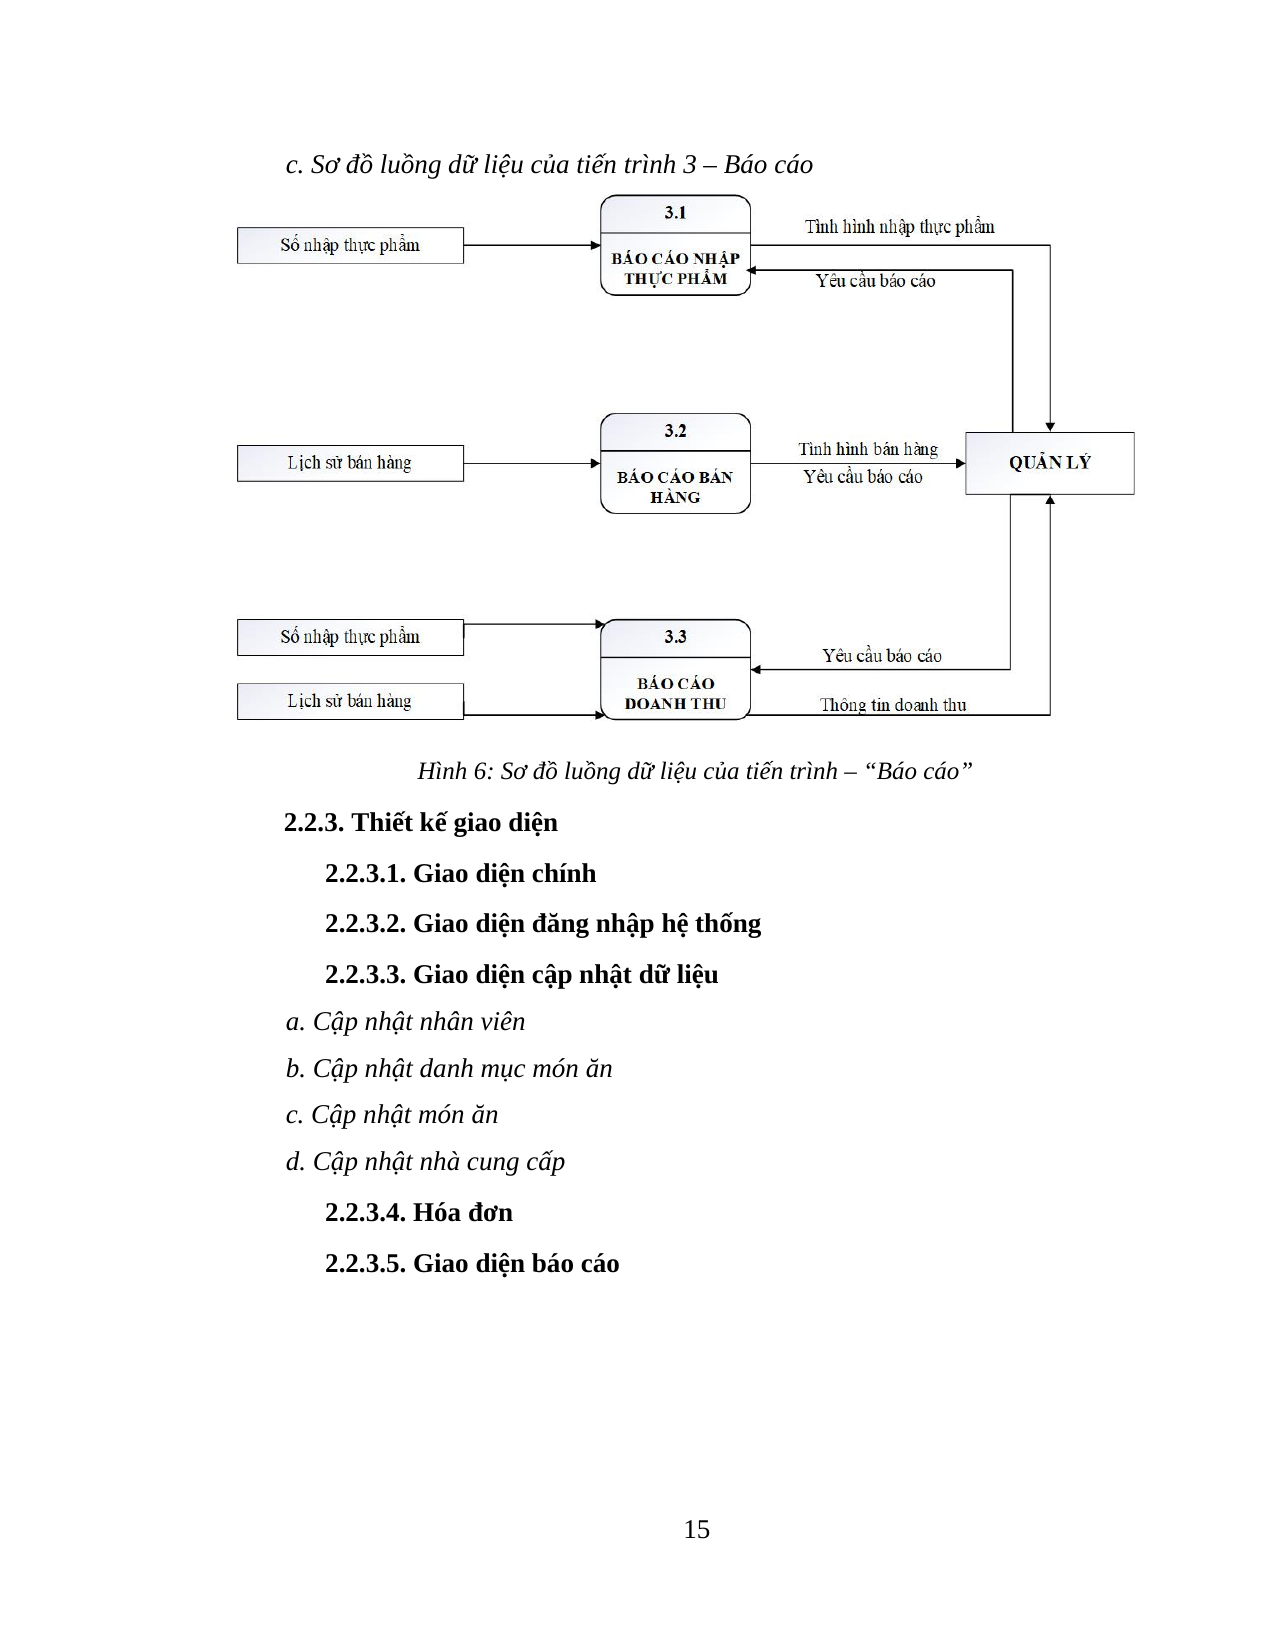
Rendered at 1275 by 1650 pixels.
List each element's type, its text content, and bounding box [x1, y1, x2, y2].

picture [236, 194, 1135, 724]
subtitle 2.2.3.5. Giao diện báo cáo [177, 1247, 1157, 1278]
subtitle 2.2.3.1. Giao diện chính [177, 857, 1157, 888]
subtitle c. Sơ đồ luồng dữ liệu của tiến trình 3 – Báo cáo [286, 148, 1157, 179]
subtitle b. Cập nhật danh mục món ăn [286, 1052, 1157, 1083]
subtitle a. Cập nhật nhân viên [286, 1005, 1157, 1036]
subtitle 2.2.3.4. Hóa đơn [177, 1196, 1157, 1227]
subtitle 2.2.3.2. Giao diện đăng nhập hệ thống [177, 907, 1157, 939]
subtitle c. Cập nhật món ăn [286, 1098, 1157, 1129]
subtitle 2.2.3.3. Giao diện cập nhật dữ liệu [177, 958, 1157, 989]
subtitle 2.2.3. Thiết kế giao diện [177, 806, 1157, 837]
subtitle d. Cập nhật nhà cung cấp [286, 1145, 1157, 1176]
